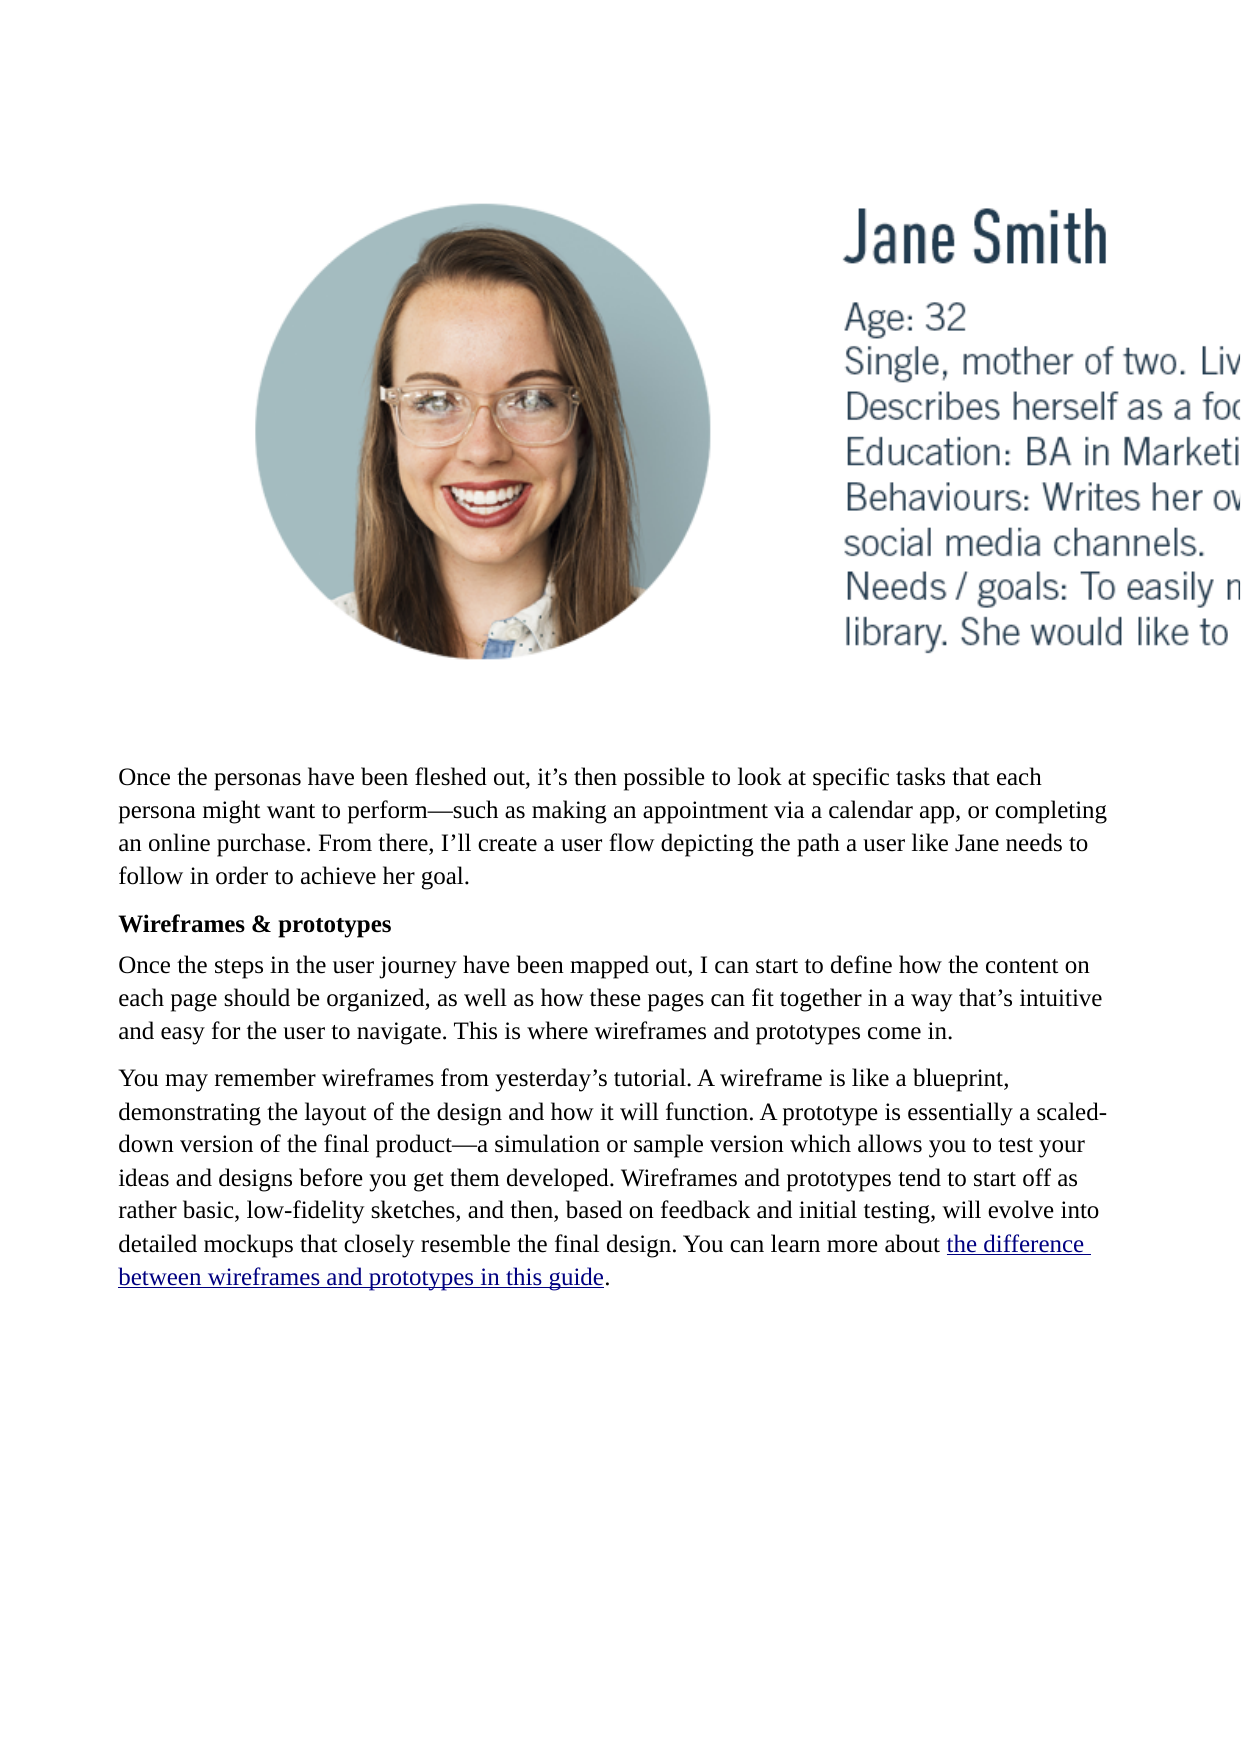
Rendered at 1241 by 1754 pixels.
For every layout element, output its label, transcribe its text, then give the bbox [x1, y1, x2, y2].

picture [118, 118, 1241, 744]
subtitle Wireframes & prototypes [118, 909, 1122, 937]
text Once the personas have been fleshed out, it’s then possible to look at specific tasks that each persona might want to perform—such as making an appointment via a calendar app, or completing an online purchase. From there, I’ll create a user flow depicting the path a user like Jane needs to follow in order to achieve her goal. [118, 762, 1122, 890]
text Once the steps in the user journey have been mapped out, I can start to define how the content on each page should be organized, as well as how these pages can fit together in a way that’s intuitive and easy for the user to navigate. This is where wireframes and prototypes come in. [118, 950, 1122, 1045]
text You may remember wireframes from yesterday’s tutorial. A wireframe is like a blueprint, demonstrating the layout of the design and how it will function. A prototype is essentially a scaled-down version of the final product—a simulation or sample version which allows you to test your ideas and designs before you get them developed. Wireframes and prototypes tend to start off as rather basic, low-fidelity sketches, and then, based on feedback and initial testing, will evolve into detailed mockups that closely resemble the final design. You can learn more about the difference between wireframes and prototypes in this guide. [118, 1063, 1122, 1290]
